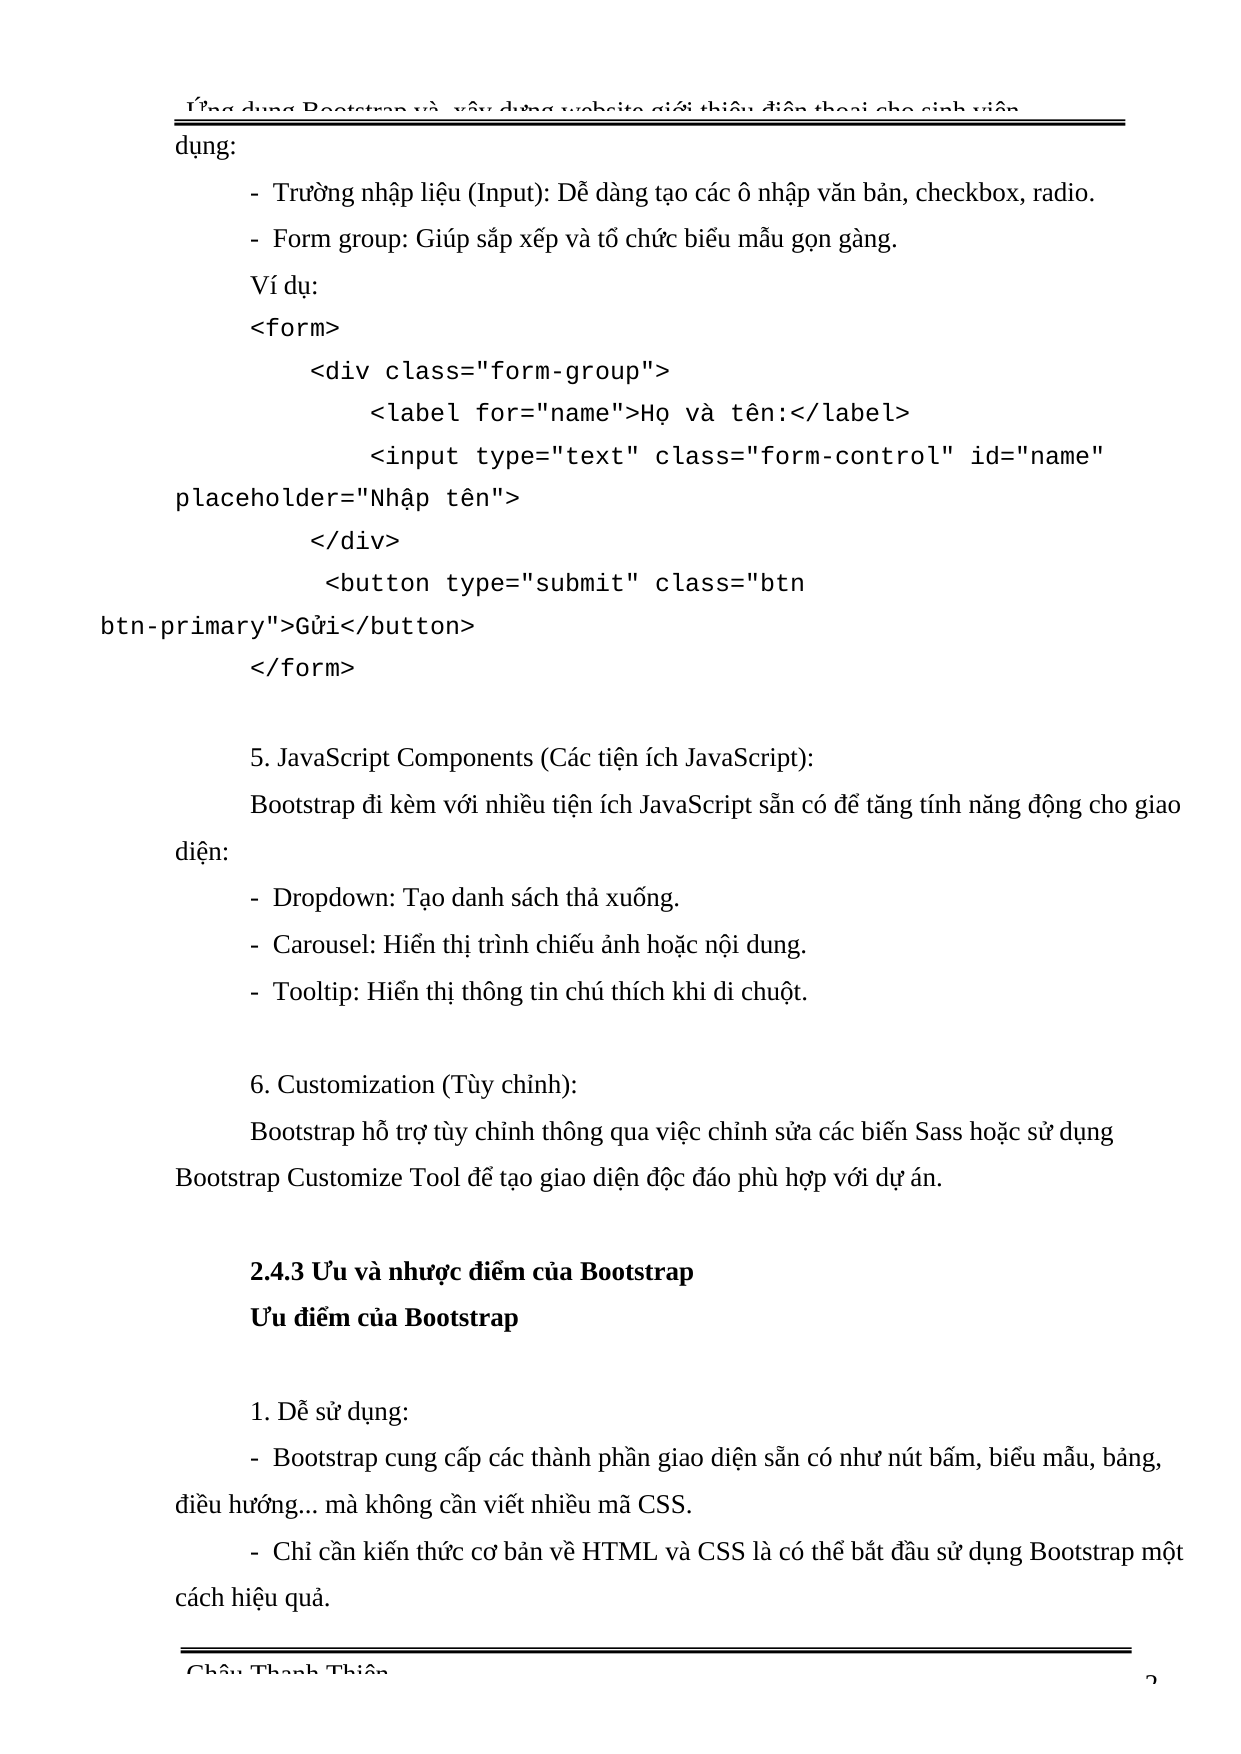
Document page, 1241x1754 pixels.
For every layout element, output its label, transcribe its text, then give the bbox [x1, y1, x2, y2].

list Customization (Tùy chỉnh): [175, 1068, 1186, 1099]
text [175, 129, 1186, 160]
text <form> [175, 316, 1186, 344]
text Ví dụ: [175, 269, 1186, 300]
text Bootstrap đi kèm với nhiều tiện ích JavaScript sẵn có để tăng tính năng động cho giao diện: [175, 788, 1186, 866]
text - Form group: Giúp sắp xếp và tổ chức biểu mẫu gọn gàng. [175, 222, 1186, 254]
text <input type="text" class="form-control" id="name" placeholder="Nhập tên"> [175, 443, 1186, 514]
text - Tooltip: Hiển thị thông tin chú thích khi di chuột. [175, 975, 1186, 1006]
text - Bootstrap cung cấp các thành phần giao diện sẵn có như nút bấm, biểu mẫu, bảng, điều hướng... mà không cần viết nhiều mã CSS. [175, 1441, 1186, 1519]
list Dễ sử dụng: [175, 1395, 1186, 1426]
text - Carousel: Hiển thị trình chiếu ảnh hoặc nội dung. [175, 928, 1186, 959]
text <button type="submit" class="btn btn-primary">Gửi</button> [100, 571, 1186, 642]
text </div> [175, 528, 1186, 557]
text Ưu điểm của Bootstrap [100, 1301, 1186, 1333]
text <div class="form-group"> [175, 358, 1186, 387]
text - Dropdown: Tạo danh sách thả xuống. [175, 881, 1186, 913]
text <label for="name">Họ và tên:</label> [175, 401, 1186, 429]
text Bootstrap hỗ trợ tùy chỉnh thông qua việc chỉnh sửa các biến Sass hoặc sử dụng Bootstrap Customize Tool để tạo giao diện độc đáo phù hợp với dự án. [175, 1115, 1186, 1193]
text </form> [175, 656, 1186, 684]
subtitle 2.4.3 Ưu và nhược điểm của Bootstrap [100, 1255, 734, 1286]
text - Trường nhập liệu (Input): Dễ dàng tạo các ô nhập văn bản, checkbox, radio. [175, 176, 1186, 207]
list JavaScript Components (Các tiện ích JavaScript): [175, 741, 1186, 773]
text - Chỉ cần kiến thức cơ bản về HTML và CSS là có thể bắt đầu sử dụng Bootstrap một cách hiệu quả. [175, 1535, 1186, 1613]
